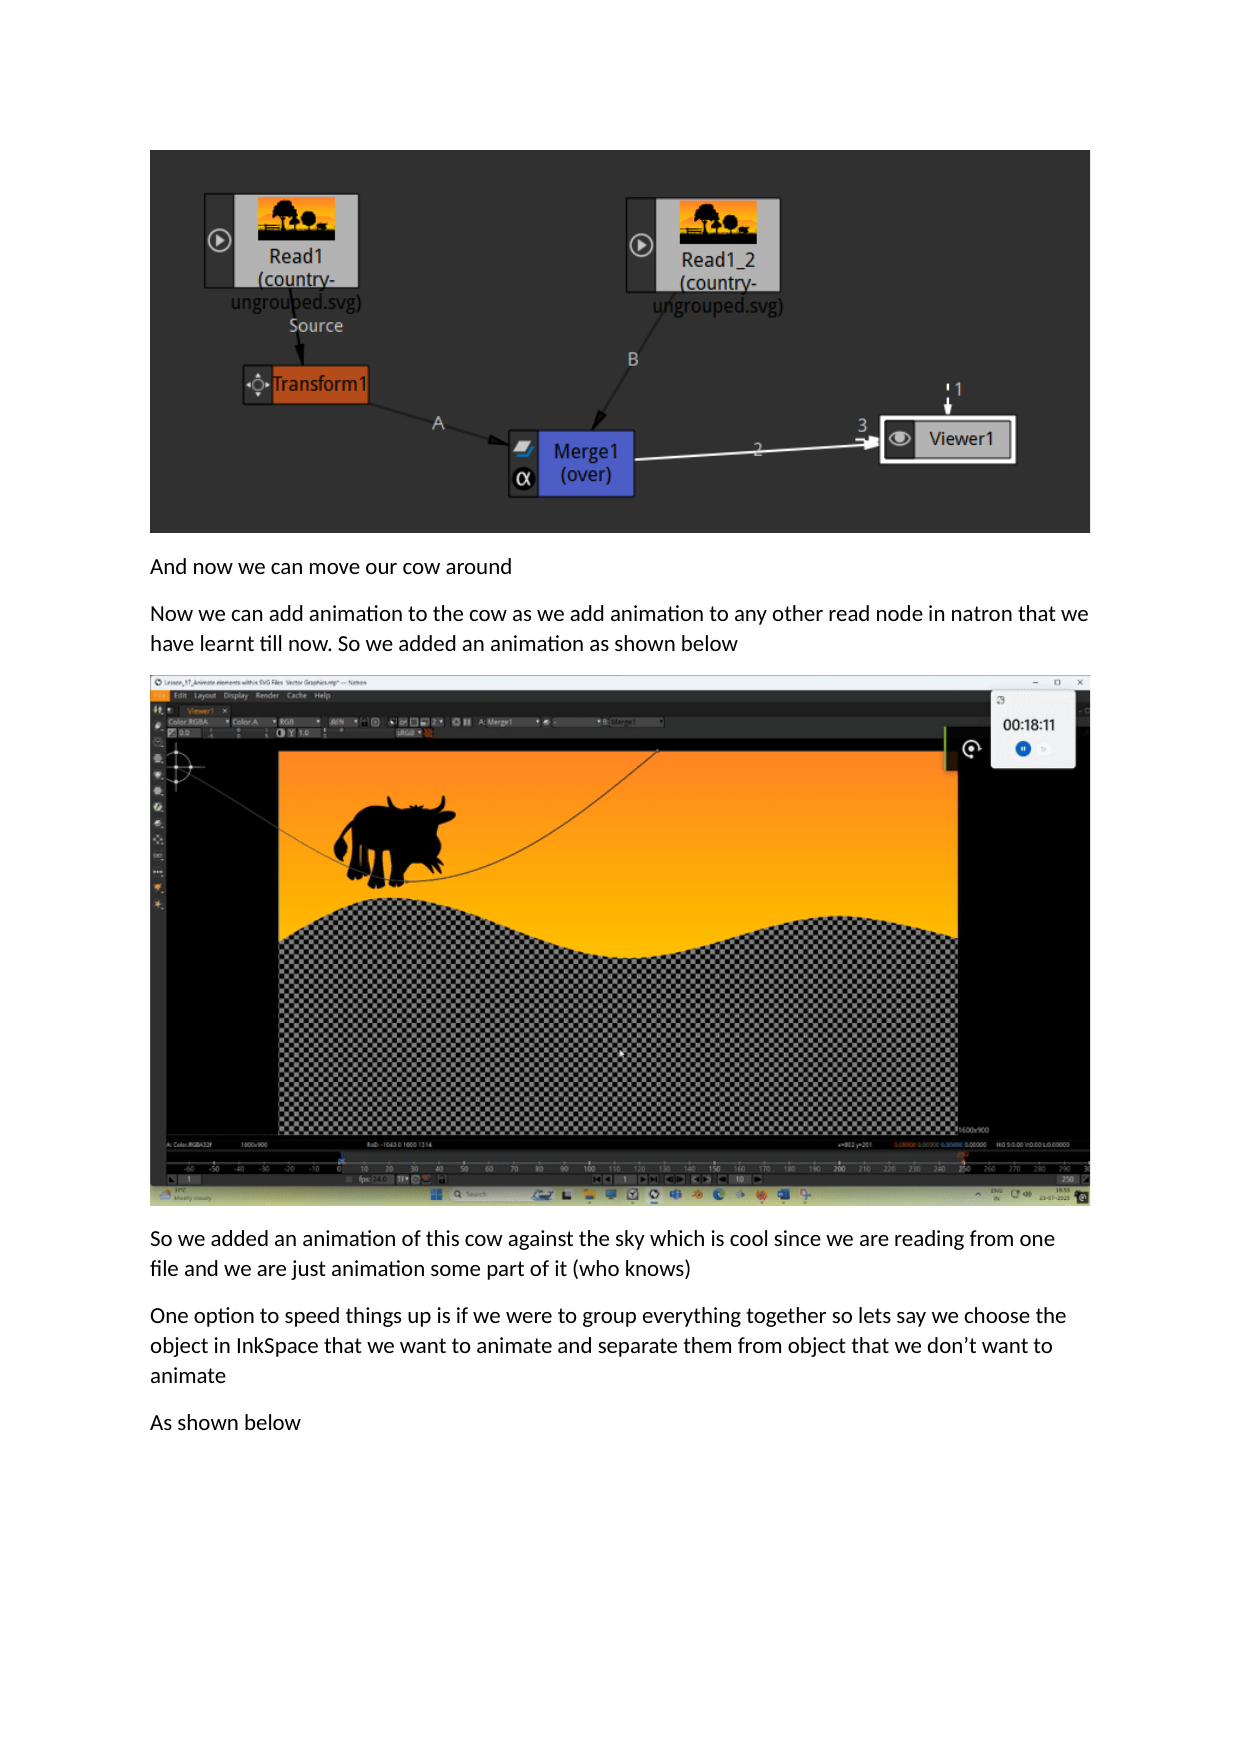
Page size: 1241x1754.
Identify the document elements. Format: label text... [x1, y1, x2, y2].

text Now we can add animation to the cow as we add animation to any other read node in natron that we have learnt till now. So we added an animation as shown below [150, 599, 1090, 657]
picture [150, 675, 1091, 1206]
picture [150, 150, 1091, 533]
text So we added an animation of this cow against the sky which is cool since we are reading from one file and we are just animation some part of it (who knows) [150, 1224, 1090, 1282]
text And now we can move our cow around [150, 552, 1090, 580]
text As shown below [150, 1408, 1090, 1436]
text One option to speed things up is if we were to group everything together so lets say we choose the object in InkSpace that we want to animate and separate them from object that we don’t want to animate [150, 1301, 1090, 1389]
